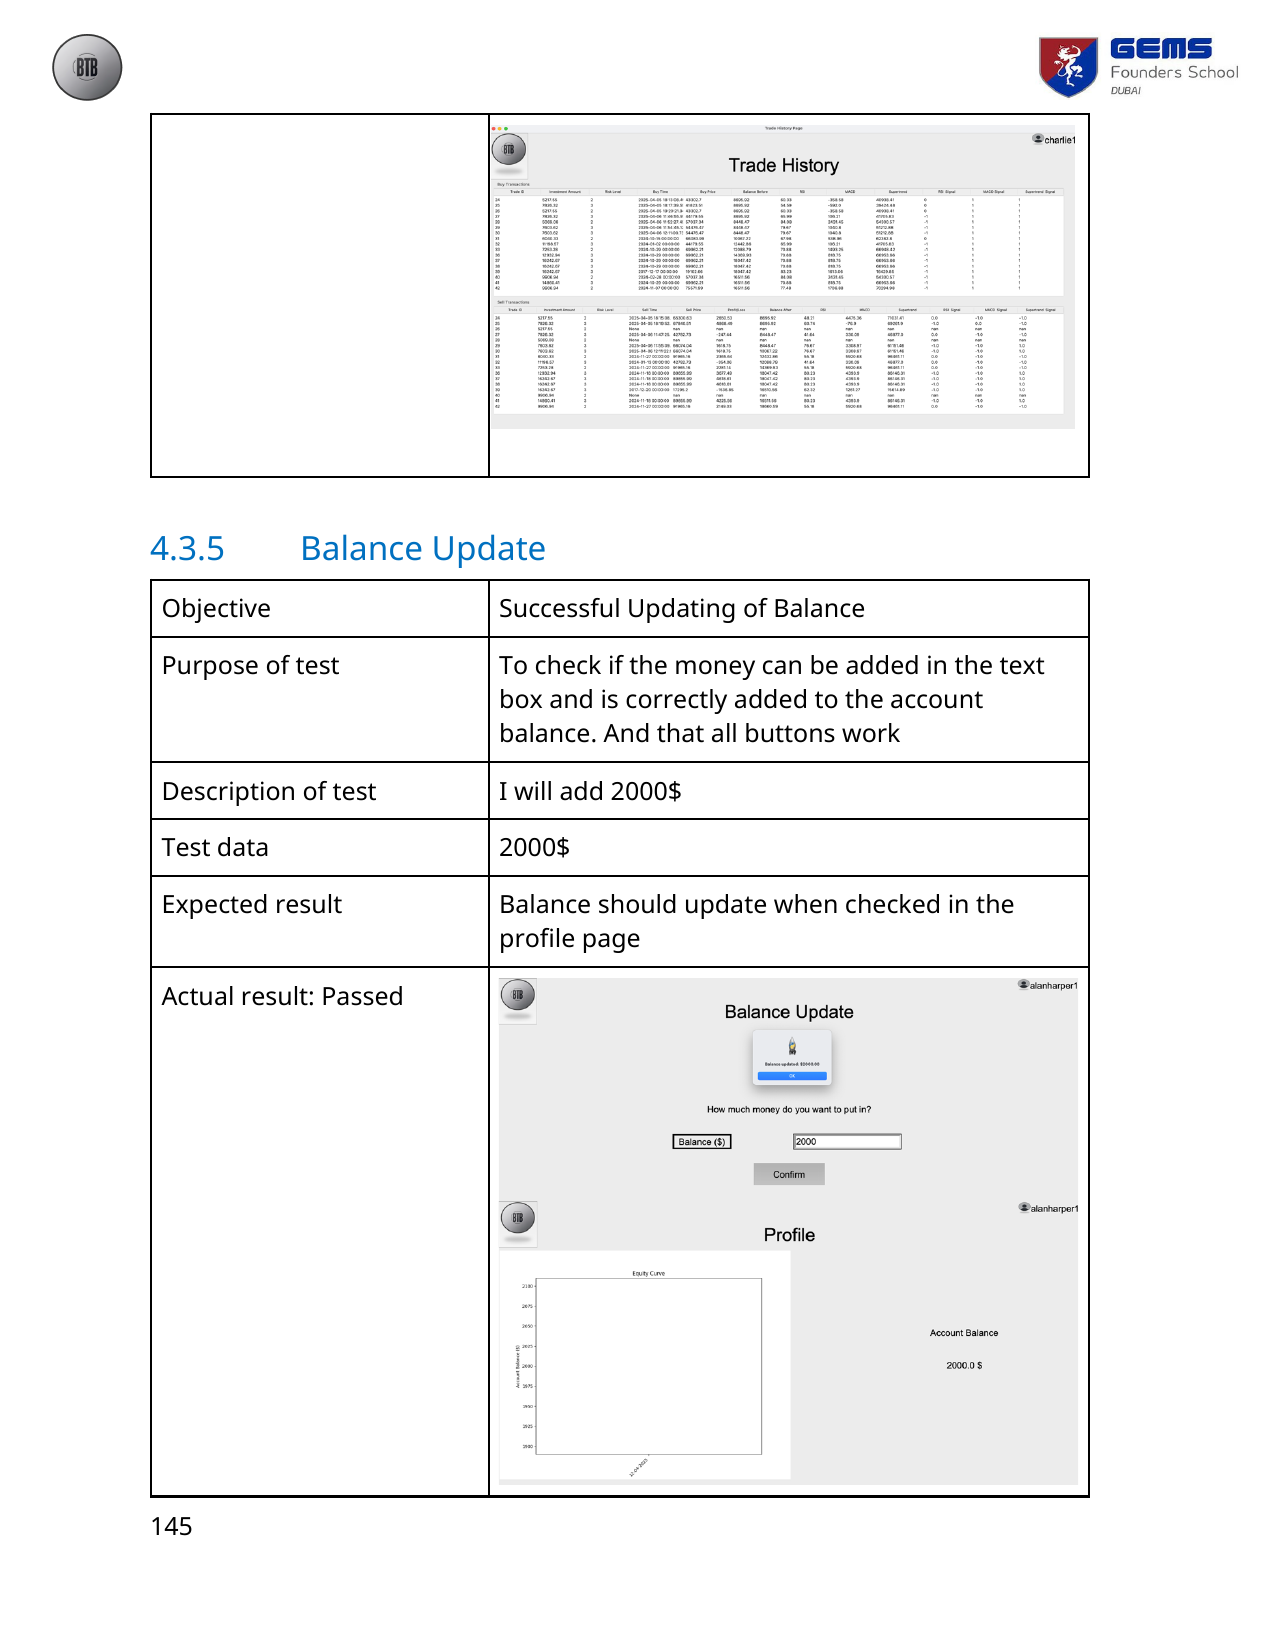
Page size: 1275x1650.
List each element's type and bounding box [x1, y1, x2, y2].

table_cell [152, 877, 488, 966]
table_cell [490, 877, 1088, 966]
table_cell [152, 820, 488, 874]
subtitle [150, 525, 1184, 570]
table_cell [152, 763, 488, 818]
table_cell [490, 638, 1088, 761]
picture [498, 978, 1079, 1485]
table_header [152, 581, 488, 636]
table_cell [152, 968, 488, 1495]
picture [1034, 32, 1241, 103]
picture [489, 125, 1075, 428]
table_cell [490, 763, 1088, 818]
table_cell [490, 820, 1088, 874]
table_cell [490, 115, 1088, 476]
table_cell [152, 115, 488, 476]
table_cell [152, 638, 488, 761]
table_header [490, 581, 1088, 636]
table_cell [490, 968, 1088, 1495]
